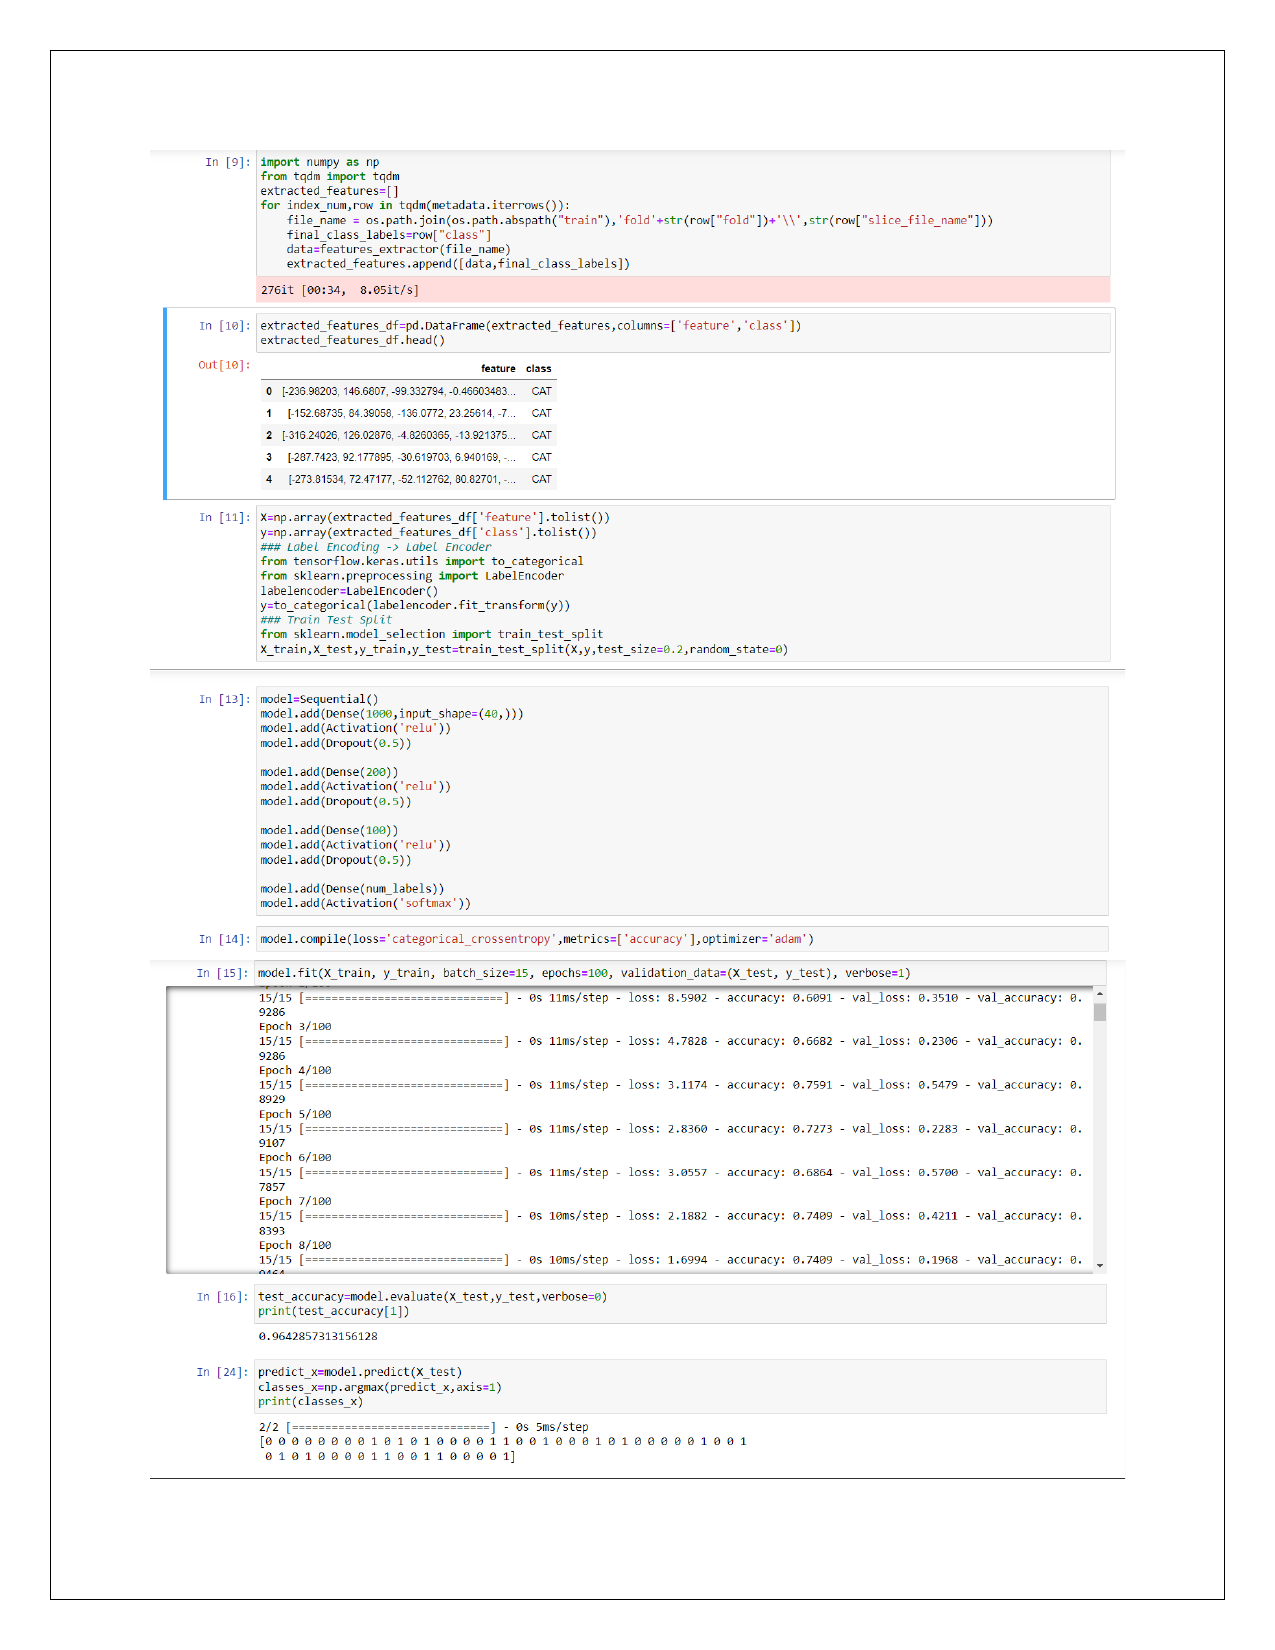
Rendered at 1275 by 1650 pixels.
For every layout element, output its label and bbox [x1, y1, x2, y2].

picture [150, 960, 1125, 1479]
picture [150, 671, 1125, 952]
picture [150, 150, 1125, 670]
